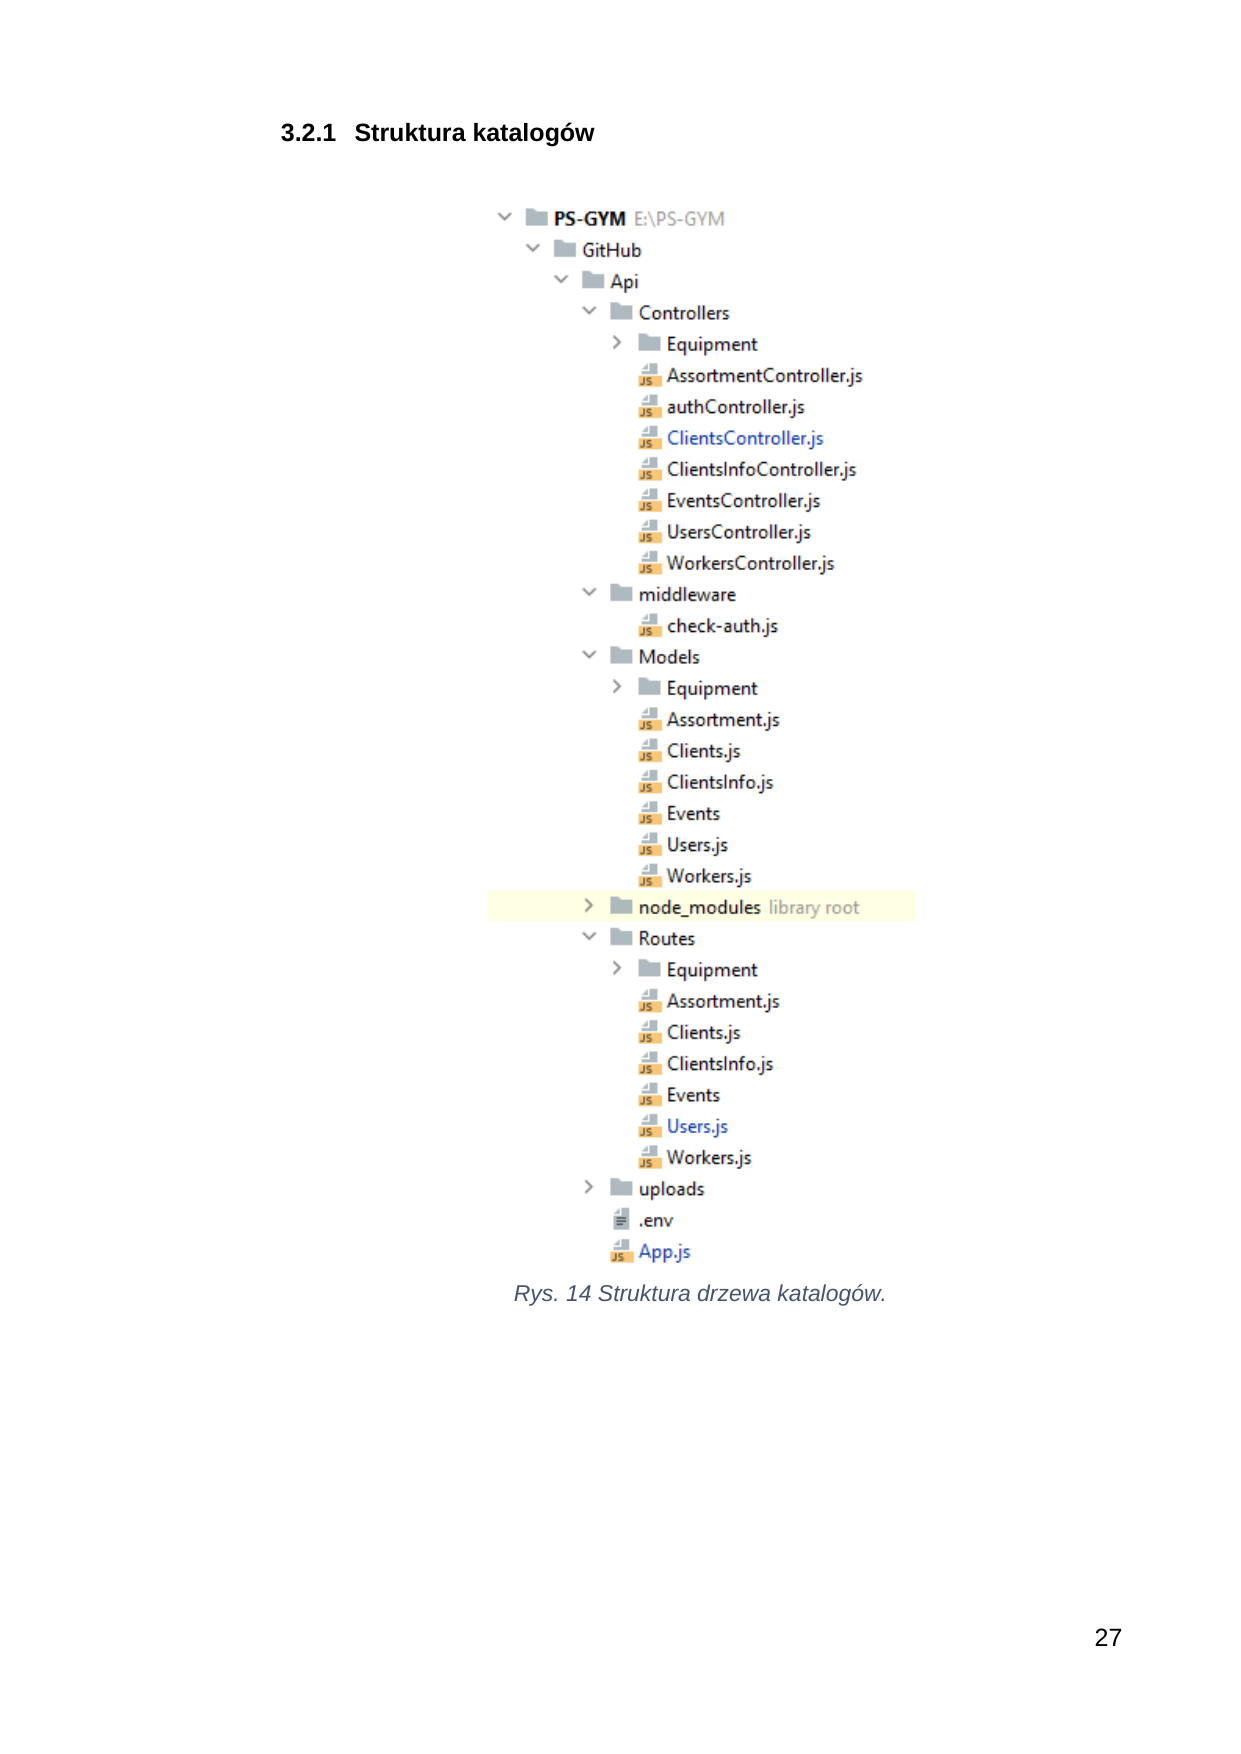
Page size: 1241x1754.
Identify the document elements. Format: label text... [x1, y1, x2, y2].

text 3.2.1 Struktura katalogów [207, 118, 1122, 147]
picture [487, 204, 916, 1266]
text Rys. 14 Struktura drzewa katalogów. [207, 1280, 1122, 1306]
